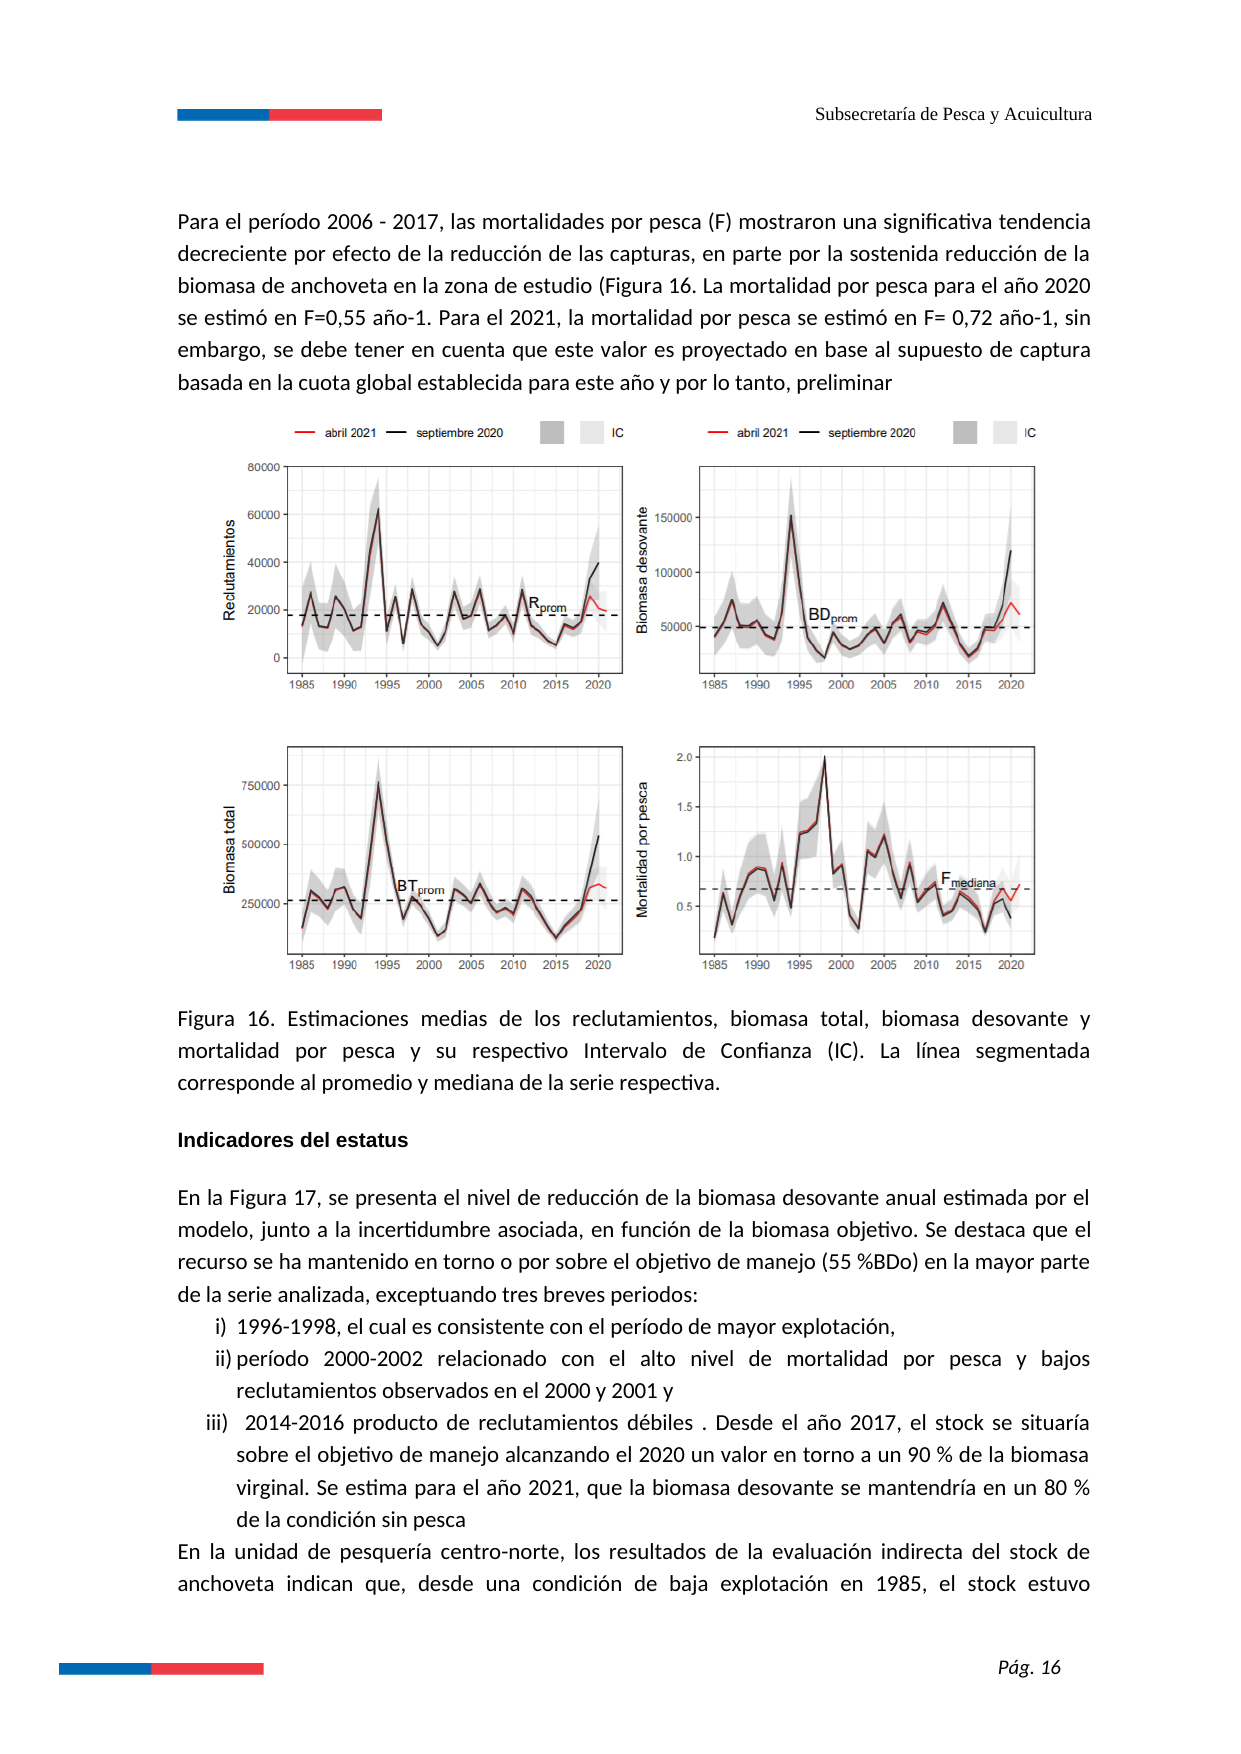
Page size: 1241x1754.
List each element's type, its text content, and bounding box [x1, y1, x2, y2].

text Indicadores del estatus [177, 1128, 1092, 1152]
picture [59, 1663, 264, 1675]
list 2014-2016 producto de reclutamientos débiles . Desde el año 2017, el stock se situaría sobre el objetivo de manejo alcanzando el 2020 un valor en torno a un 90 % de la biomasa virginal. Se estima para el año 2021, que la biomasa desovante se mantendría en un 80 % de la condición sin pesca [206, 1408, 1092, 1533]
list período 2000-2002 relacionado con el alto nivel de mortalidad por pesca y bajos reclutamientos observados en el 2000 y 2001 y [215, 1344, 1092, 1404]
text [177, 1537, 1092, 1597]
text En la Figura 17, se presenta el nivel de reducción de la biomasa desovante anual estimada por el modelo, junto a la incertidumbre asociada, en función de la biomasa objetivo. Se destaca que el recurso se ha mantenido en torno o por sobre el objetivo de manejo (55 %BDo) en la mayor parte de la serie analizada, exceptuando tres breves periodos: [177, 1183, 1092, 1308]
text Figura 16. Estimaciones medias de los reclutamientos, biomasa total, biomasa desovante y mortalidad por pesca y su respectivo Intervalo de Confianza (IC). La línea segmentada corresponde al promedio y mediana de la serie respectiva. [177, 1000, 1092, 1096]
picture [177, 400, 1093, 1000]
picture [177, 109, 382, 121]
list 1996-1998, el cual es consistente con el período de mayor explotación, [215, 1312, 1092, 1340]
text Para el período 2006 - 2017, las mortalidades por pesca (F) mostraron una significativa tendencia decreciente por efecto de la reducción de las capturas, en parte por la sostenida reducción de la biomasa de anchoveta en la zona de estudio (Figura 16. La mortalidad por pesca para el año 2020 se estimó en F=0,55 año-1. Para el 2021, la mortalidad por pesca se estimó en F= 0,72 año-1, sin embargo, se debe tener en cuenta que este valor es proyectado en base al supuesto de captura basada en la cuota global establecida para este año y por lo tanto, preliminar [177, 207, 1092, 396]
